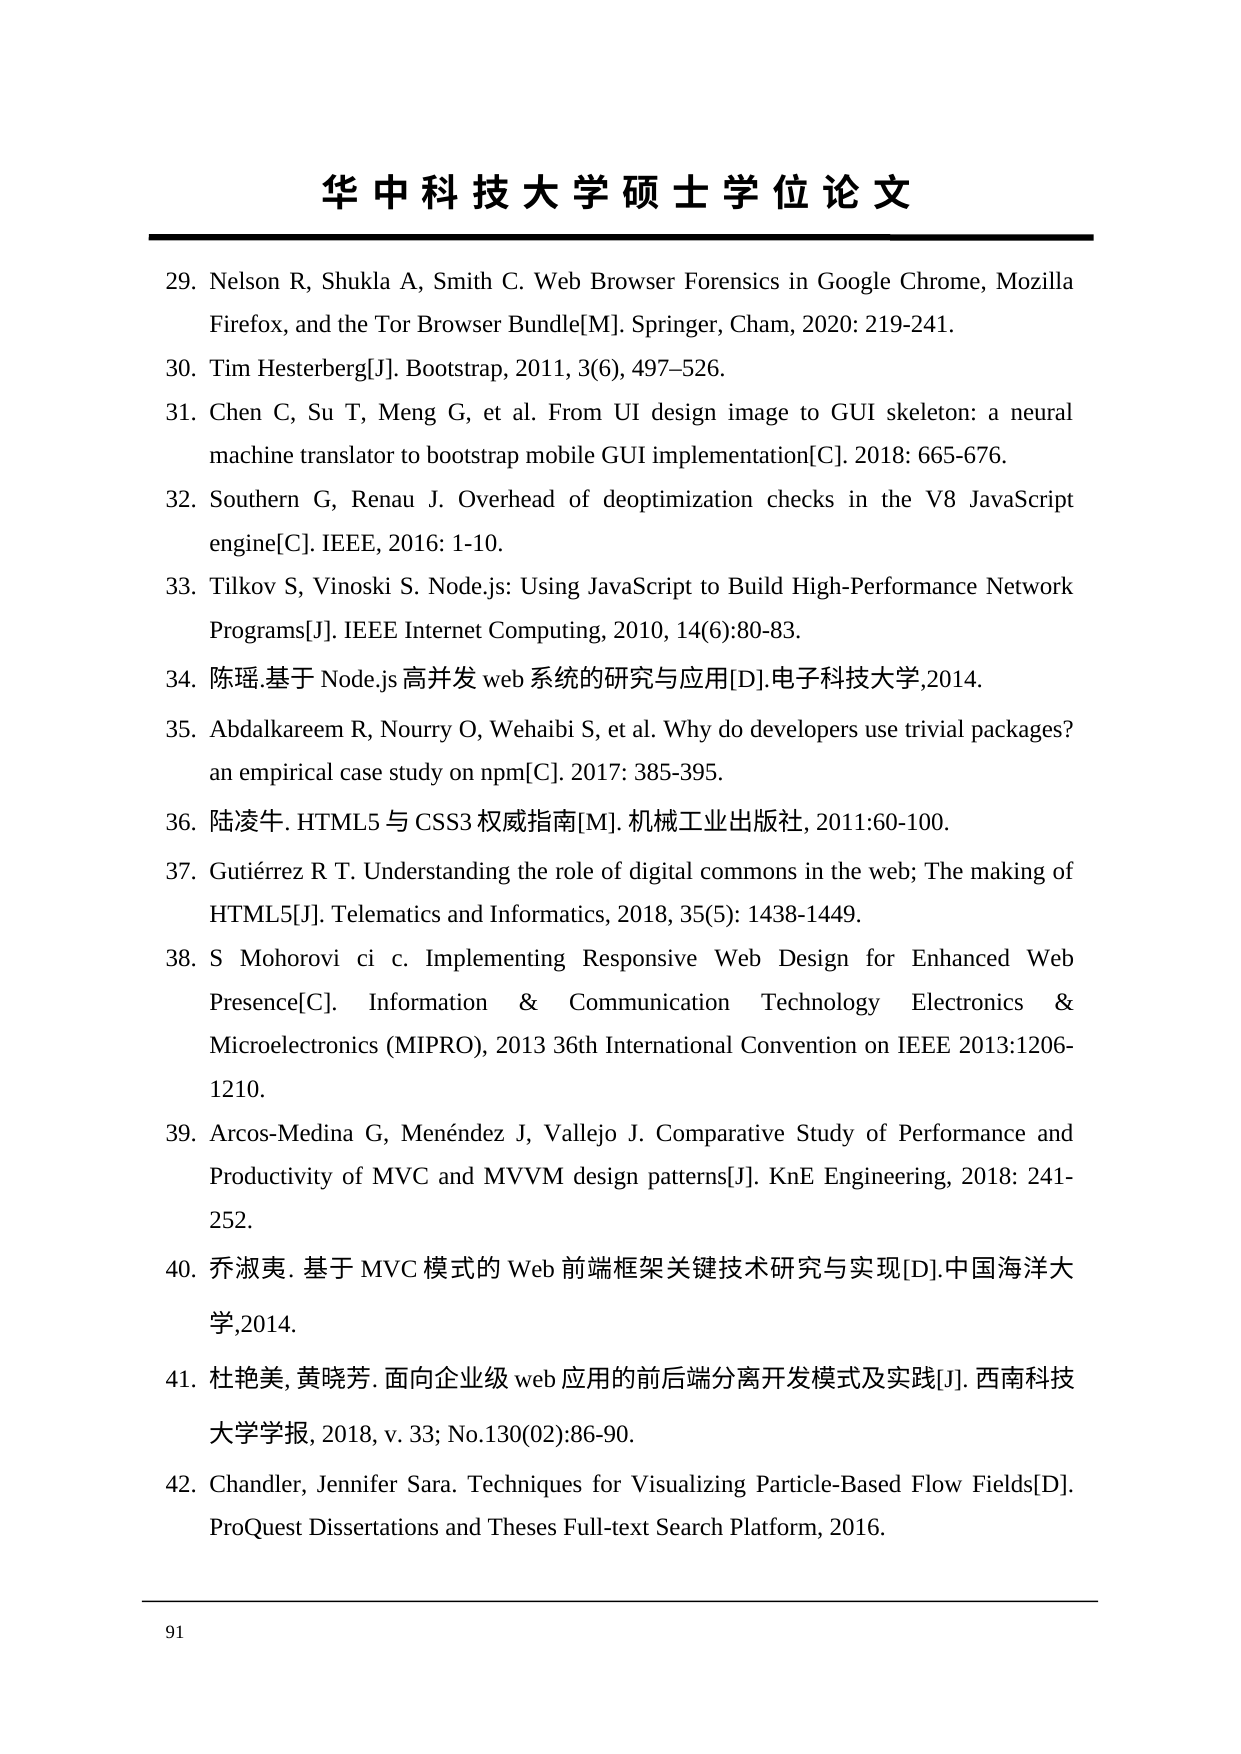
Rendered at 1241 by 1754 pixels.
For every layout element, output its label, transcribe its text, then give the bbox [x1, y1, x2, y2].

list 陆凌牛. HTML5与CSS3权威指南[M]. 机械工业出版社, 2011:60-100. [165, 801, 1075, 837]
list Chandler, Jennifer Sara. Techniques for Visualizing Particle-Based Flow Fields[D]. ProQuest Dissertations and Theses Full-text Search Platform, 2016. [165, 1469, 1075, 1541]
list Gutiérrez R T. Understanding the role of digital commons in the web; The making of HTML5[J]. Telematics and Informatics, 2018, 35(5): 1438-1449. [165, 856, 1075, 928]
list Southern G, Renau J. Overhead of deoptimization checks in the V8 JavaScript engine[C]. IEEE, 2016: 1-10. [165, 484, 1075, 556]
list Tilkov S, Vinoski S. Node.js: Using JavaScript to Build High-Performance Network Programs[J]. IEEE Internet Computing, 2010, 14(6):80-83. [165, 571, 1075, 644]
list 陈瑶.基于Node.js高并发web系统的研究与应用[D].电子科技大学,2014. [165, 659, 1075, 695]
list 杜艳美, 黄晓芳. 面向企业级web应用的前后端分离开发模式及实践[J]. 西南科技大学学报, 2018, v. 33; No.130(02):86-90. [165, 1359, 1075, 1450]
list Arcos-Medina G, Menéndez J, Vallejo J. Comparative Study of Performance and Productivity of MVC and MVVM design patterns[J]. KnE Engineering, 2018: 241-252. [165, 1118, 1075, 1234]
list Nelson R, Shukla A, Smith C. Web Browser Forensics in Google Chrome, Mozilla Firefox, and the Tor Browser Bundle[M]. Springer, Cham, 2020: 219-241. [165, 266, 1075, 338]
list Tim Hesterberg[J]. Bootstrap, 2011, 3(6), 497–526. [165, 353, 1075, 382]
list Chen C, Su T, Meng G, et al. From UI design image to GUI skeleton: a neural machine translator to bootstrap mobile GUI implementation[C]. 2018: 665-676. [165, 397, 1075, 469]
list S Mohorovi ci c. Implementing Responsive Web Design for Enhanced Web Presence[C]. Information & Communication Technology Electronics & Microelectronics (MIPRO), 2013 36th International Convention on IEEE 2013:1206-1210. [165, 943, 1075, 1103]
list Abdalkareem R, Nourry O, Wehaibi S, et al. Why do developers use trivial packages? an empirical case study on npm[C]. 2017: 385-395. [165, 714, 1075, 786]
list 乔淑夷. 基于MVC模式的Web前端框架关键技术研究与实现[D].中国海洋大学,2014. [165, 1249, 1075, 1340]
